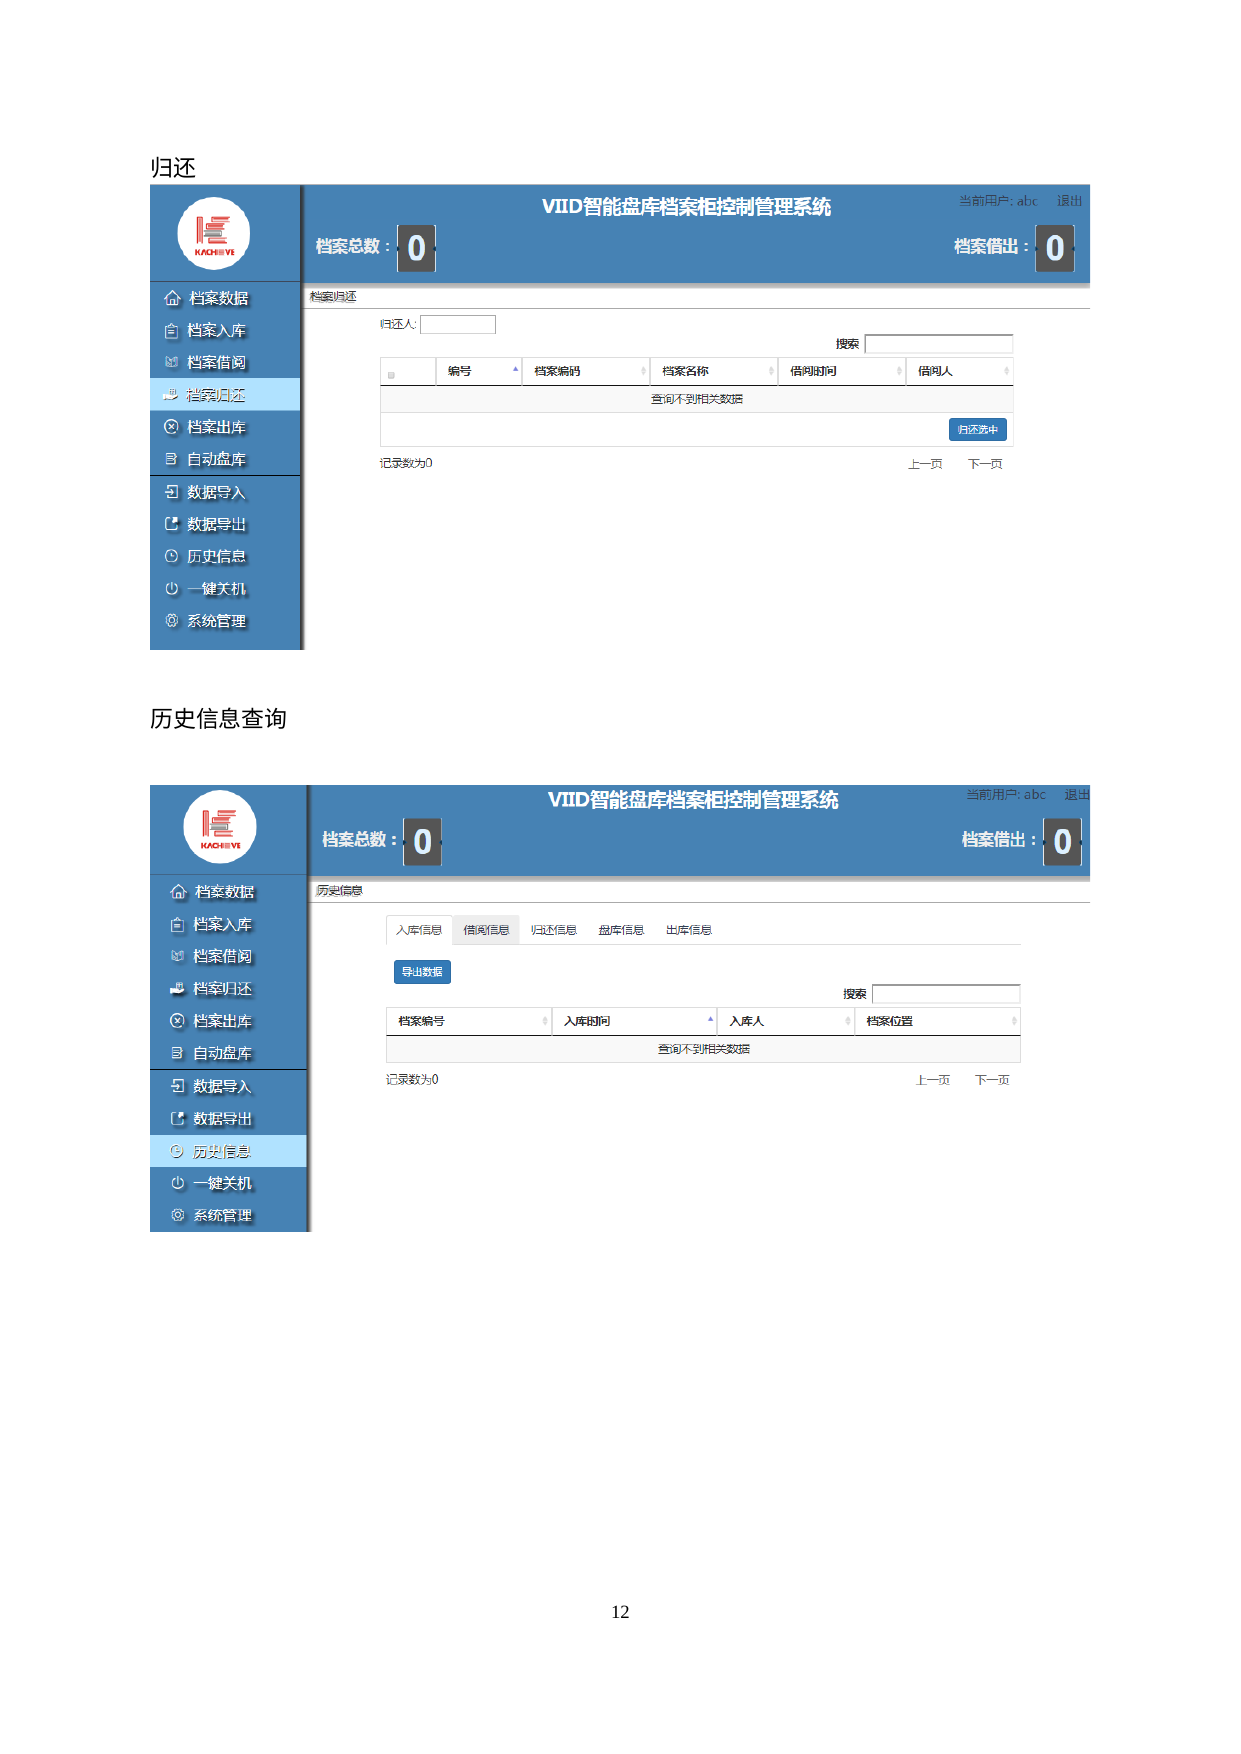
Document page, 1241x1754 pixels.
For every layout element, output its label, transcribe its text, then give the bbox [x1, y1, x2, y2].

text 归还 [150, 150, 771, 183]
picture [150, 183, 1091, 650]
text 历史信息查询 [150, 701, 771, 734]
picture [150, 785, 1091, 1232]
